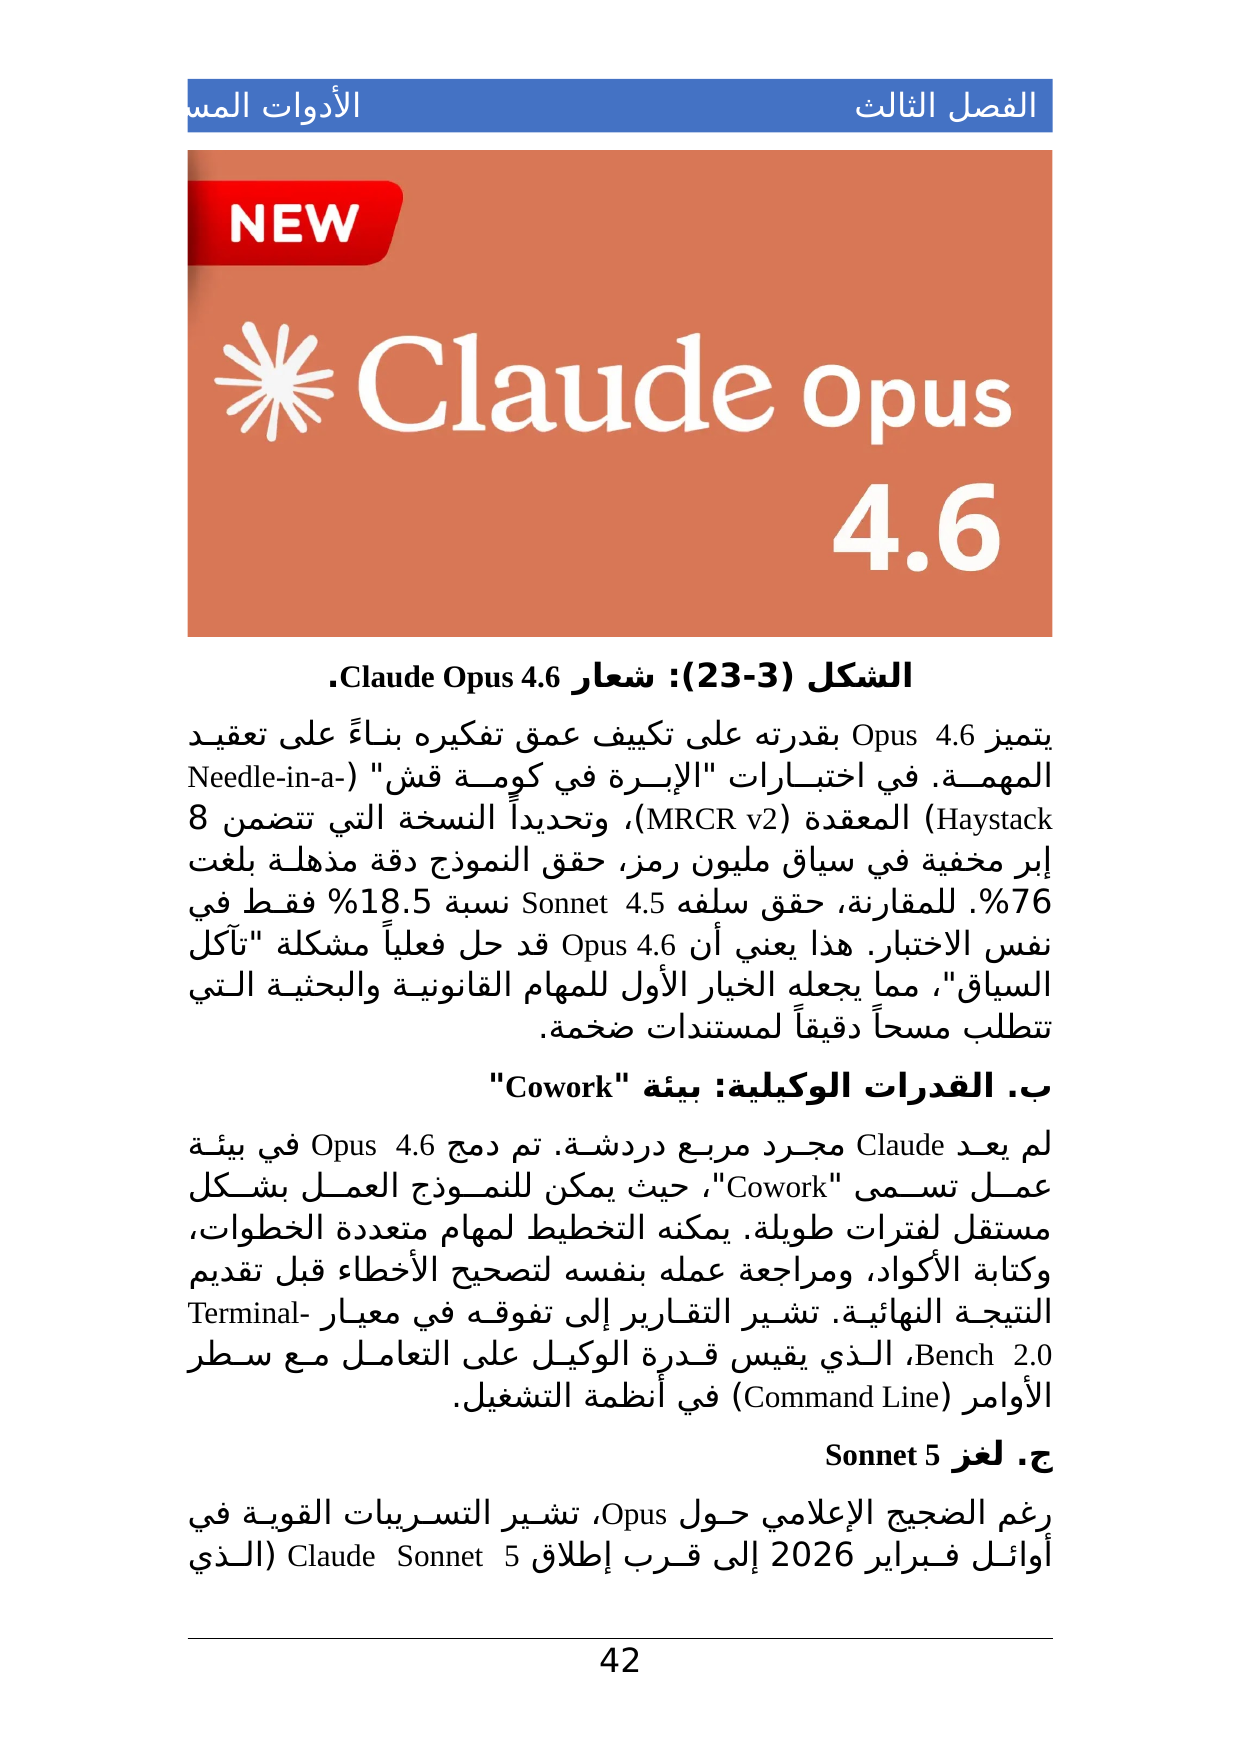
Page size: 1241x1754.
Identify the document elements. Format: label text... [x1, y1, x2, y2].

text يتميز Opus 4.6 بقدرته على تكييف عمق تفكيره بناءً على تعقيد المهمة. في اختبارات "الإبرة في كومة قش" (Needle-in-a-Haystack) المعقدة (MRCR v2)، وتحديداً النسخة التي تتضمن 8 إبر مخفية في سياق مليون رمز، حقق النموذج دقة مذهلة بلغت 76%. للمقارنة، حقق سلفه Sonnet 4.5 نسبة 18.5% فقط في نفس الاختبار. هذا يعني أن Opus 4.6 قد حل فعلياً مشكلة "تآكل السياق"، مما يجعله الخيار الأول للمهام القانونية والبحثية التي تتطلب مسحاً دقيقاً لمستندات ضخمة. [187, 714, 1053, 1047]
text ج. لغز Sonnet 5 [187, 1434, 1053, 1473]
picture [187, 150, 1053, 637]
text لم يعد Claude مجرد مربع دردشة. تم دمج Opus 4.6 في بيئة عمل تسمى "Cowork"، حيث يمكن للنموذج العمل بشكل مستقل لفترات طويلة. يمكنه التخطيط لمهام متعددة الخطوات، وكتابة الأكواد، ومراجعة عمله بنفسه لتصحيح الأخطاء قبل تقديم النتيجة النهائية. تشير التقارير إلى تفوقه في معيار Terminal-Bench 2.0، الذي يقيس قدرة الوكيل على التعامل مع سطر الأوامر (Command Line) في أنظمة التشغيل. [187, 1125, 1053, 1415]
text ب. القدرات الوكيلية: بيئة "Cowork" [187, 1066, 1053, 1105]
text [187, 1493, 1053, 1574]
